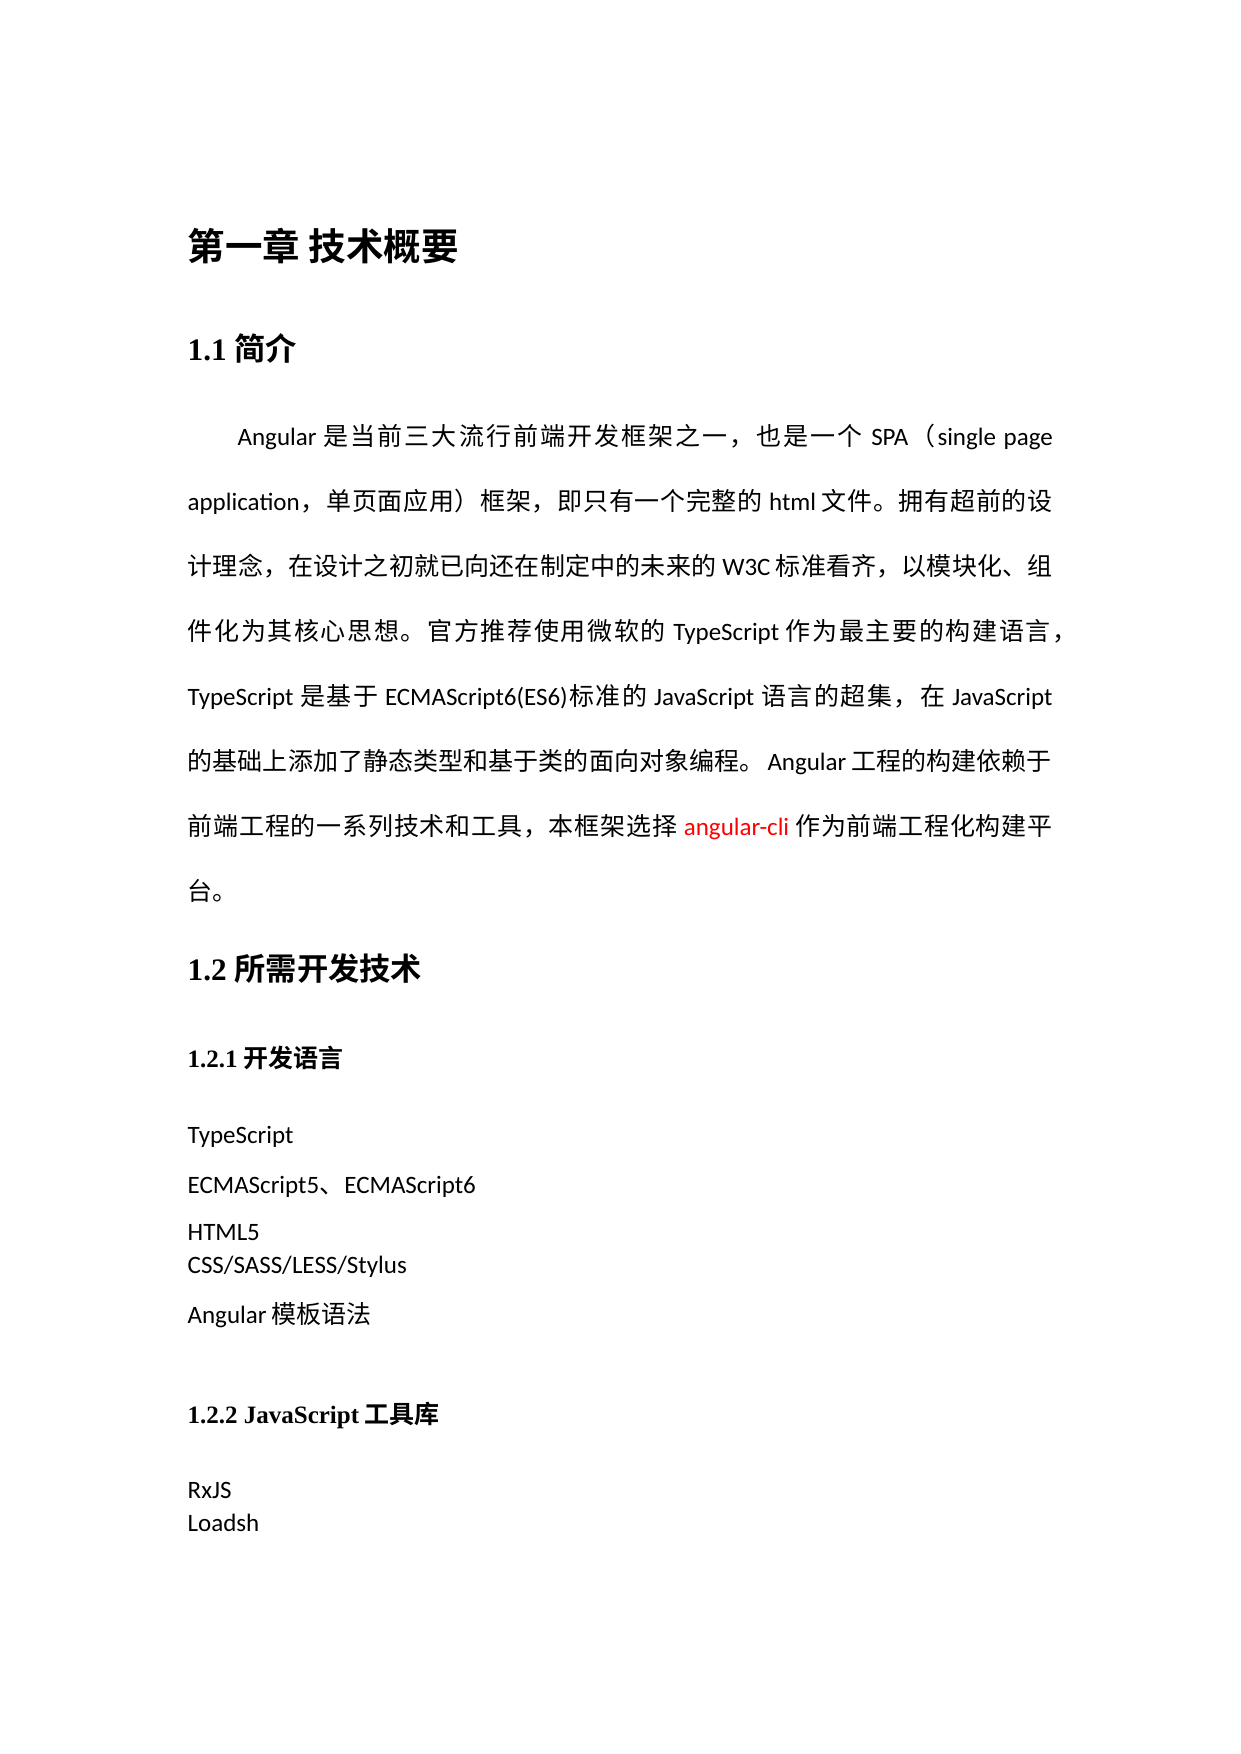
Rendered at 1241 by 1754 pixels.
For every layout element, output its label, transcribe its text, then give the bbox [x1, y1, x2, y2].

text ECMAScript5、ECMAScript6 [187, 1150, 1053, 1215]
text HTML5 [187, 1215, 1053, 1248]
subtitle 1.2 所需开发技术 [187, 934, 1053, 999]
subtitle 1.2.2 JavaScript工具库 [187, 1380, 1053, 1445]
text RxJS [187, 1473, 1053, 1506]
text TypeScript [187, 1118, 1053, 1150]
text Angular是当前三大流行前端开发框架之一，也是一个SPA（single page application，单页面应用）框架，即只有一个完整的html文件。拥有超前的设计理念，在设计之初就已向还在制定中的未来的W3C标准看齐，以模块化、组件化为其核心思想。官方推荐使用微软的TypeScript作为最主要的构建语言，TypeScript是基于ECMAScript6(ES6)标准的JavaScript语言的超集，在JavaScript的基础上添加了静态类型和基于类的面向对象编程。Angular工程的构建依赖于前端工程的一系列技术和工具，本框架选择angular-cli作为前端工程化构建平台。 [187, 402, 1053, 922]
text Angular模板语法 [187, 1280, 1053, 1345]
text Loadsh [187, 1506, 1053, 1538]
subtitle 1.2.1 开发语言 [187, 1024, 1053, 1089]
text CSS/SASS/LESS/Stylus [187, 1248, 1053, 1280]
subtitle 1.1 简介 [187, 314, 1053, 379]
subtitle 第一章 技术概要 [187, 212, 1031, 277]
